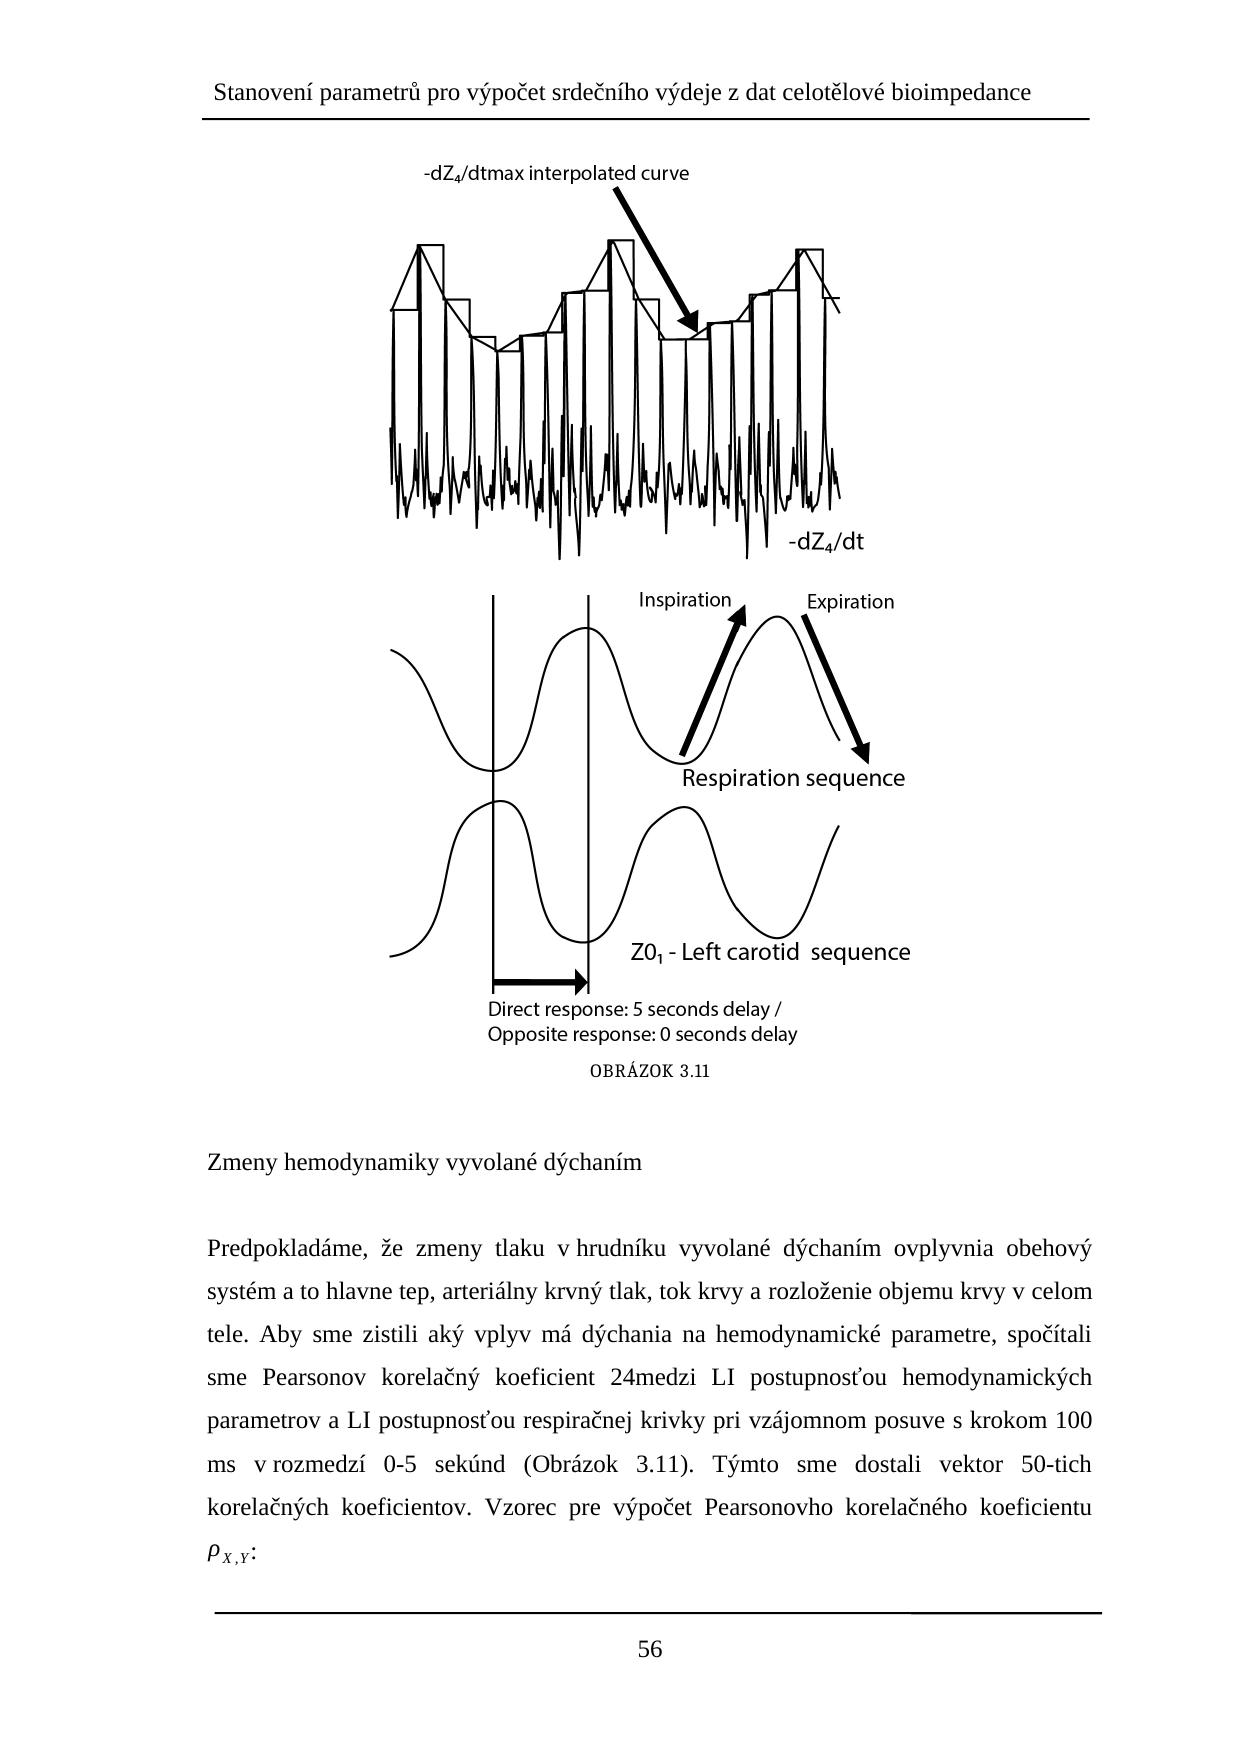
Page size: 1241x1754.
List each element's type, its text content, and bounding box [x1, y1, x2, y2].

picture [389, 162, 911, 1046]
text Zmeny hemodynamiky vyvolané dýchaním [207, 1147, 1092, 1176]
